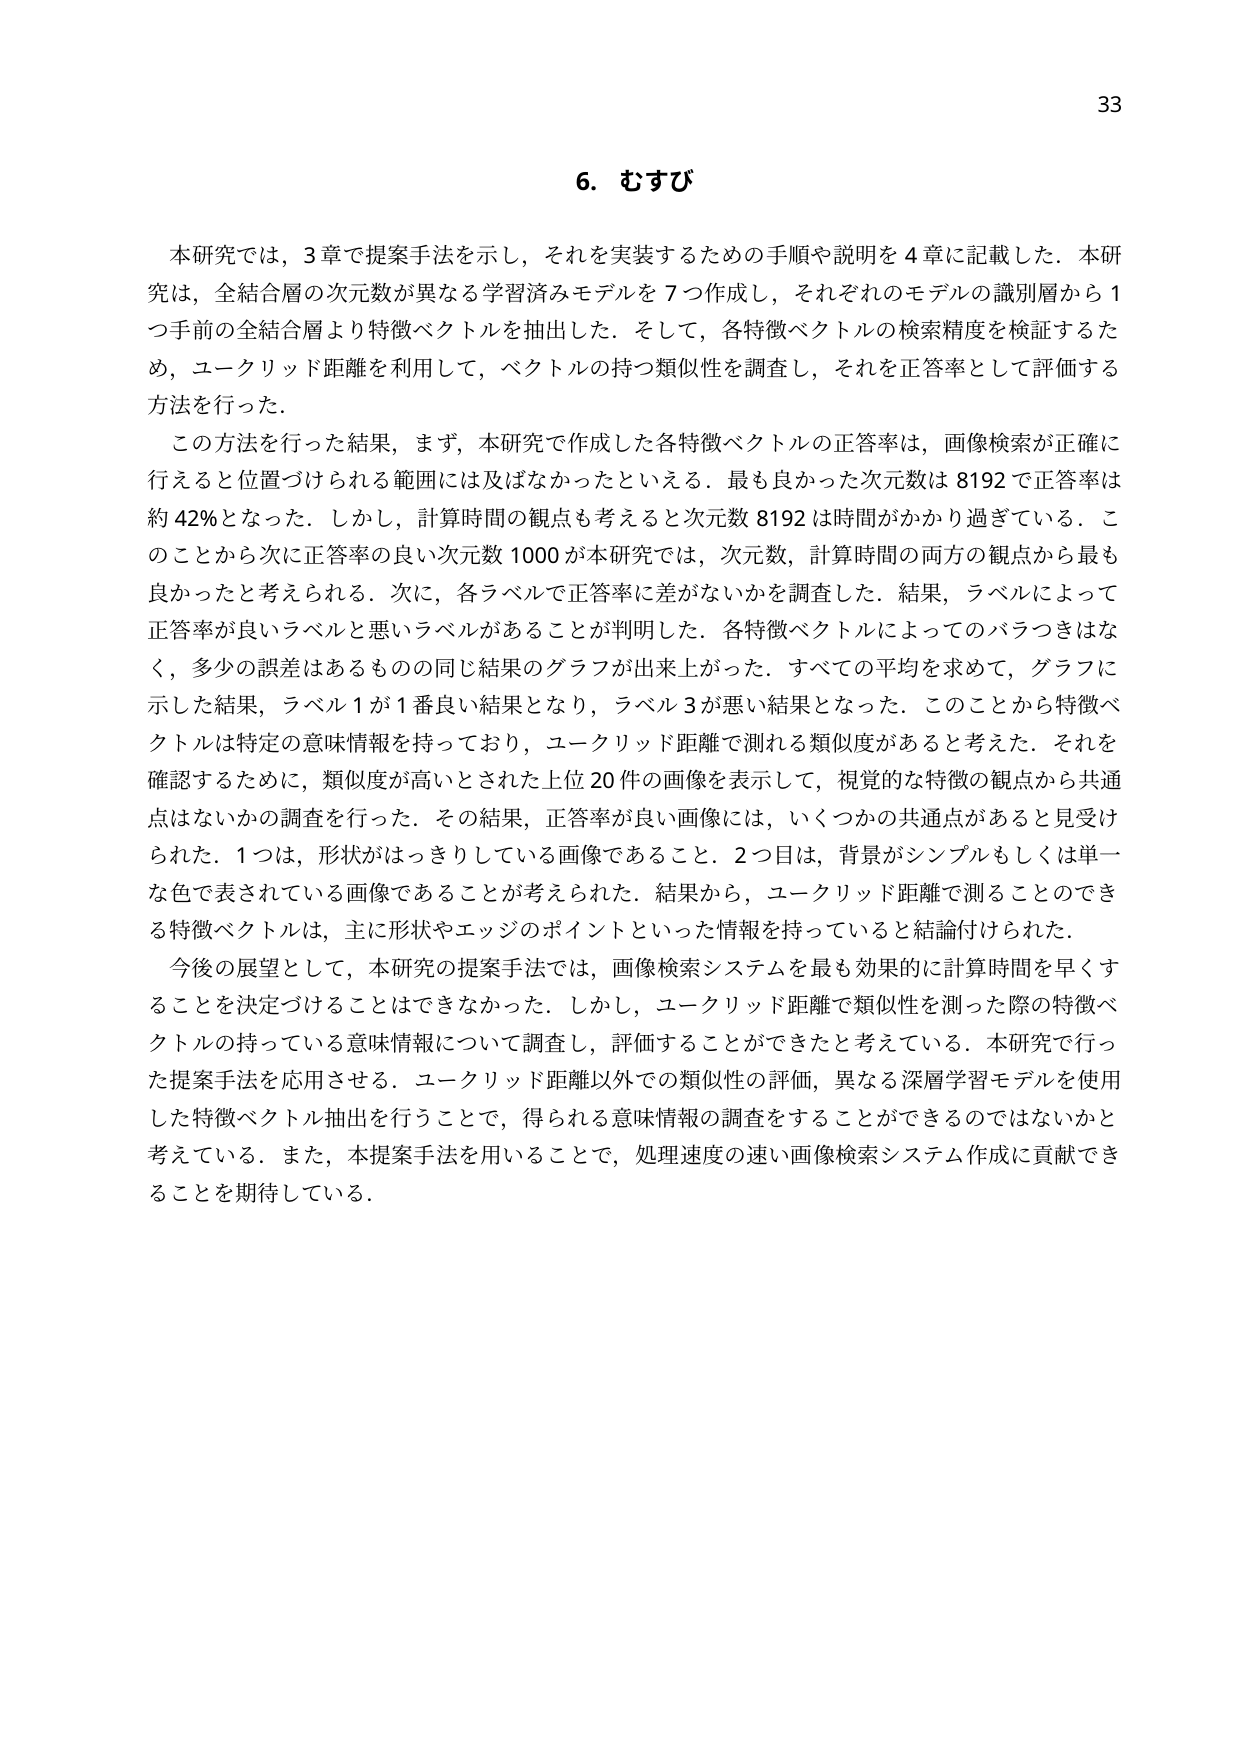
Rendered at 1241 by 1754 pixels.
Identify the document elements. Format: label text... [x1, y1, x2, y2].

text この方法を行った結果，まず，本研究で作成した各特徴ベクトルの正答率は，画像検索が正確に行えると位置づけられる範囲には及ばなかったといえる．最も良かった次元数は8192で正答率は約42%となった．しかし，計算時間の観点も考えると次元数8192は時間がかかり過ぎている．このことから次に正答率の良い次元数1000が本研究では，次元数，計算時間の両方の観点から最も良かったと考えられる．次に，各ラベルで正答率に差がないかを調査した．結果，ラベルによって正答率が良いラベルと悪いラベルがあることが判明した．各特徴ベクトルによってのバラつきはなく，多少の誤差はあるものの同じ結果のグラフが出来上がった．すべての平均を求めて，グラフに示した結果，ラベル1が1番良い結果となり，ラベル3が悪い結果となった．このことから特徴ベクトルは特定の意味情報を持っており，ユークリッド距離で測れる類似度があると考えた．それを確認するために，類似度が高いとされた上位20件の画像を表示して，視覚的な特徴の観点から共通点はないかの調査を行った．その結果，正答率が良い画像には，いくつかの共通点があると見受けられた．1つは，形状がはっきりしている画像であること．2つ目は，背景がシンプルもしくは単一な色で表されている画像であることが考えられた．結果から，ユークリッド距離で測ることのできる特徴ベクトルは，主に形状やエッジのポイントといった情報を持っていると結論付けられた． [148, 423, 1122, 948]
text 本研究では，3章で提案手法を示し，それを実装するための手順や説明を4章に記載した．本研究は，全結合層の次元数が異なる学習済みモデルを7つ作成し，それぞれのモデルの識別層から1つ手前の全結合層より特徴ベクトルを抽出した．そして，各特徴ベクトルの検索精度を検証するため，ユークリッド距離を利用して，ベクトルの持つ類似性を調査し，それを正答率として評価する方法を行った． [148, 236, 1122, 423]
subtitle むすび [148, 161, 1122, 198]
text 今後の展望として，本研究の提案手法では，画像検索システムを最も効果的に計算時間を早くすることを決定づけることはできなかった．しかし，ユークリッド距離で類似性を測った際の特徴ベクトルの持っている意味情報について調査し，評価することができたと考えている．本研究で行った提案手法を応用させる．ユークリッド距離以外での類似性の評価，異なる深層学習モデルを使用した特徴ベクトル抽出を行うことで，得られる意味情報の調査をすることができるのではないかと考えている．また，本提案手法を用いることで，処理速度の速い画像検索システム作成に貢献できることを期待している． [148, 948, 1122, 1211]
